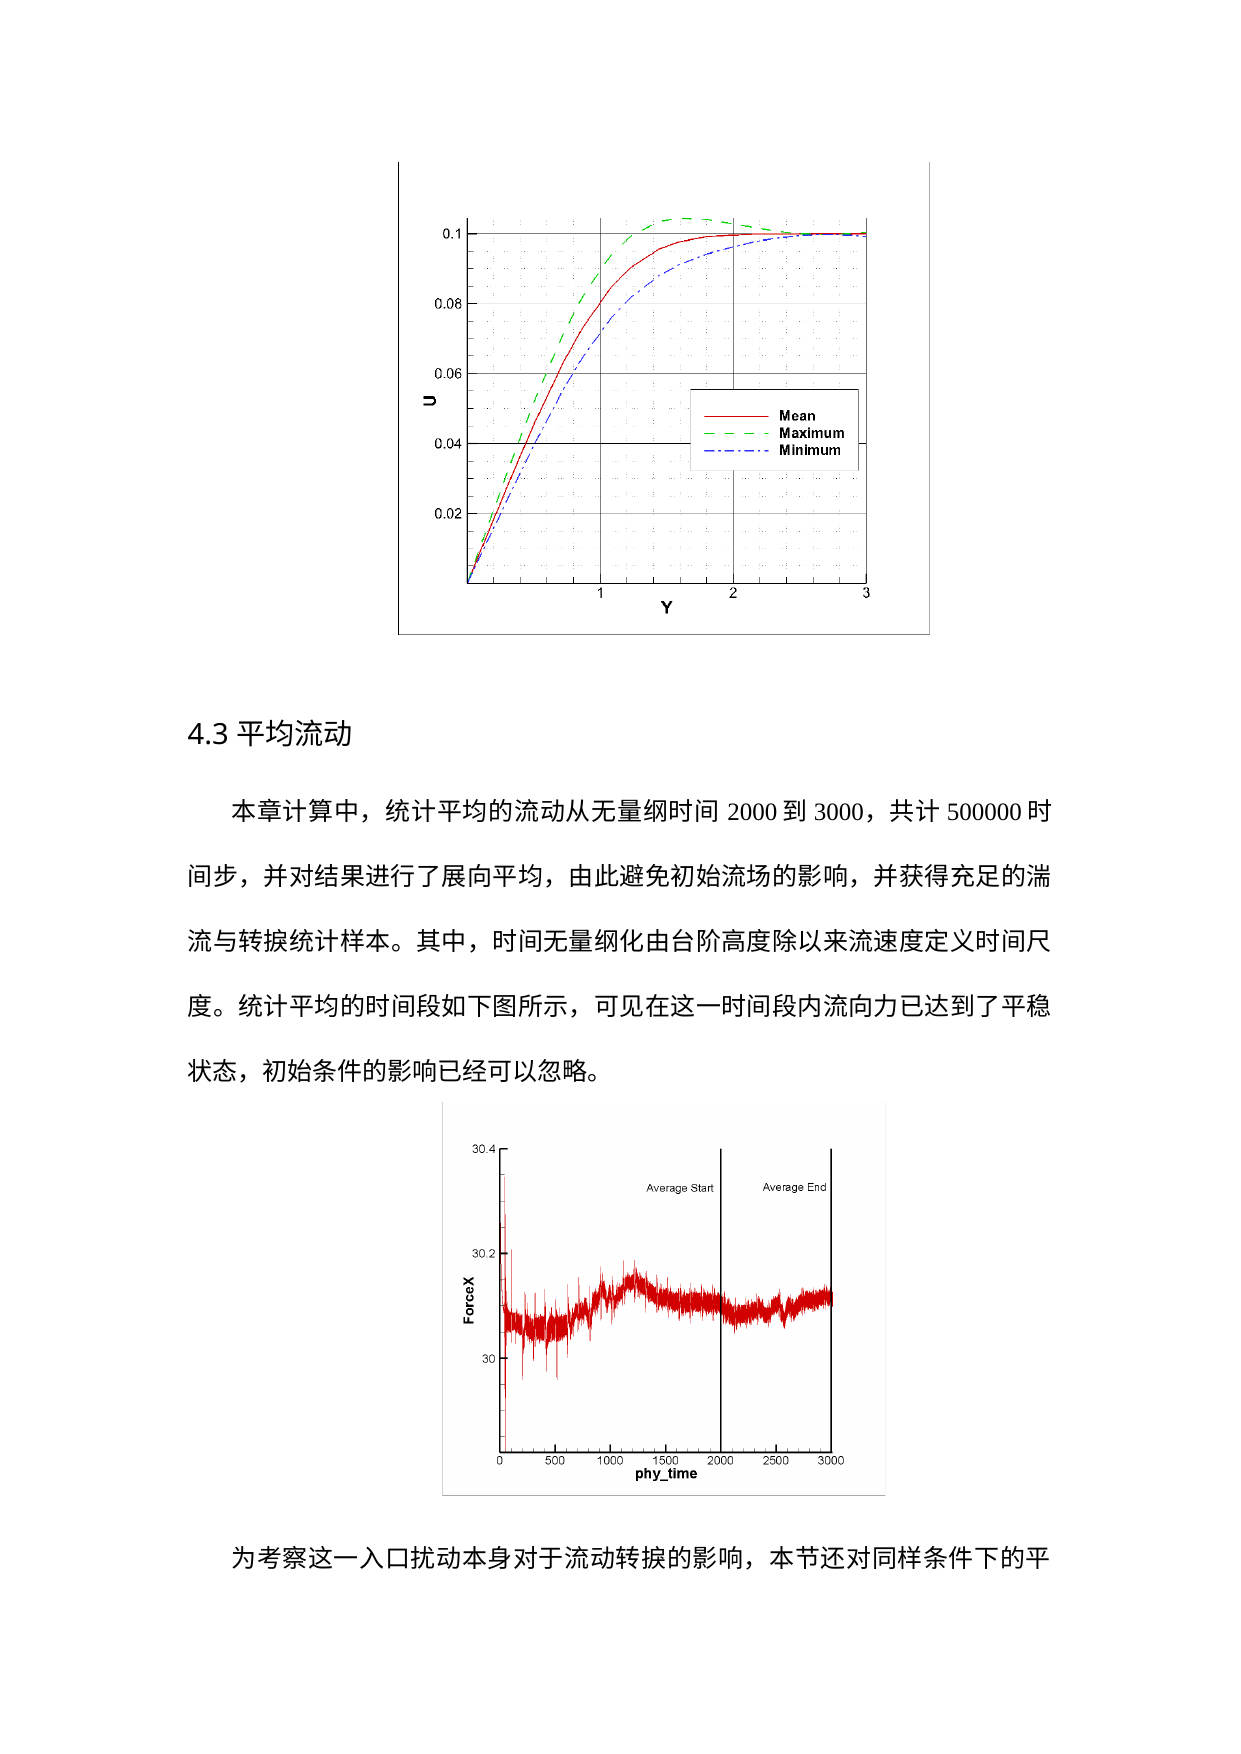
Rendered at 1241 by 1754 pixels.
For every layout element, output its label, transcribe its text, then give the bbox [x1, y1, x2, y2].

subtitle 4.3 平均流动 [187, 699, 1053, 764]
picture [398, 162, 930, 635]
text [187, 1524, 1053, 1589]
picture [442, 1102, 886, 1496]
text 本章计算中，统计平均的流动从无量纲时间2000到3000，共计500000时间步，并对结果进行了展向平均，由此避免初始流场的影响，并获得充足的湍流与转捩统计样本。其中，时间无量纲化由台阶高度除以来流速度定义时间尺度。统计平均的时间段如下图所示，可见在这一时间段内流向力已达到了平稳状态，初始条件的影响已经可以忽略。 [187, 777, 1053, 1102]
